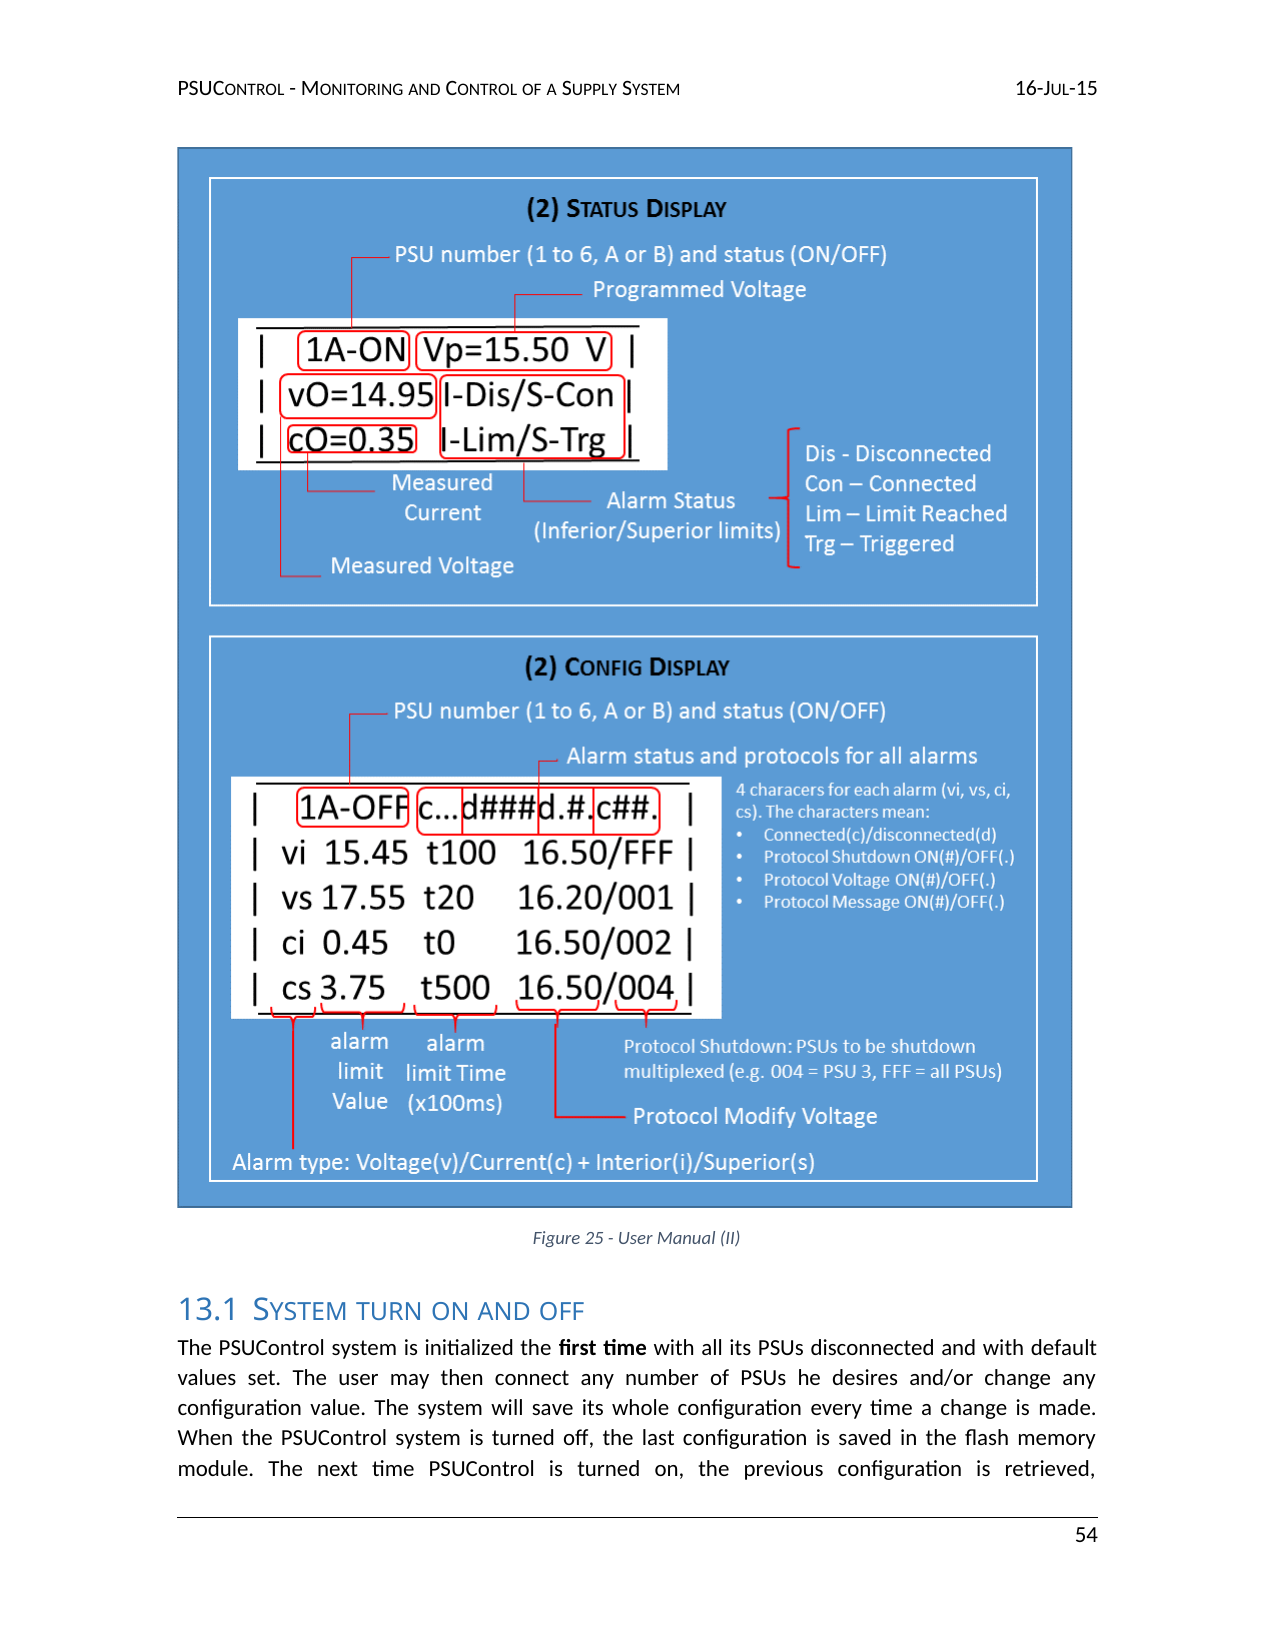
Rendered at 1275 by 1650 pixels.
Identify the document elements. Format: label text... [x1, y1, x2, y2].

picture [177, 147, 1073, 1208]
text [177, 1333, 1098, 1482]
subtitle System turn on and off [177, 1287, 1098, 1329]
text Figure 25 - User Manual (II) [177, 1227, 1098, 1249]
